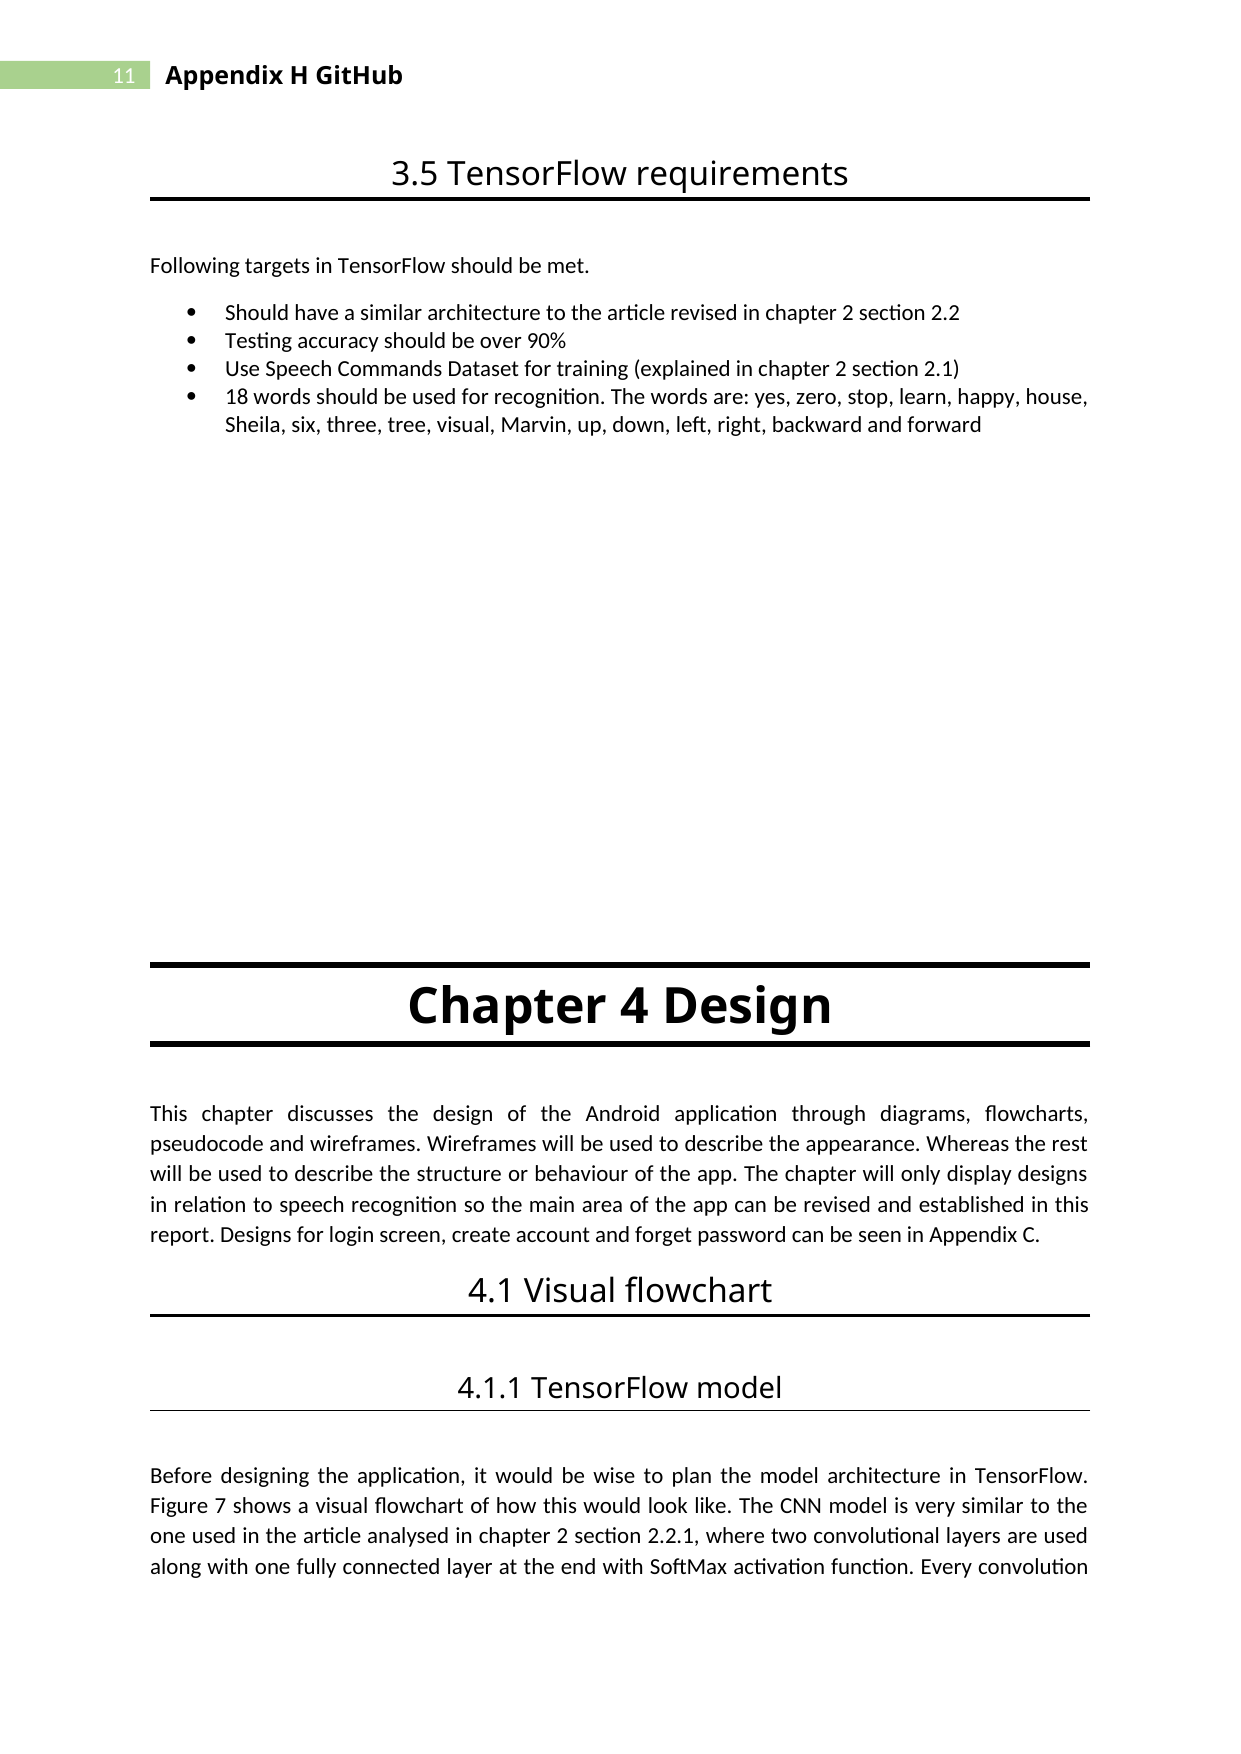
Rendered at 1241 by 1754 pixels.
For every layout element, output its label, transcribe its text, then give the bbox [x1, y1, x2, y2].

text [150, 1461, 1090, 1580]
text Following targets in TensorFlow should be met. [150, 251, 1090, 279]
text This chapter discusses the design of the Android application through diagrams, flowcharts, pseudocode and wireframes. Wireframes will be used to describe the appearance. Whereas the rest will be used to describe the structure or behaviour of the app. The chapter will only display designs in relation to speech recognition so the main area of the app can be revised and established in this report. Designs for login screen, create account and forget password can be seen in Appendix C. [150, 1099, 1090, 1248]
list Testing accuracy should be over 90% [187, 326, 1090, 354]
list 18 words should be used for recognition. The words are: yes, zero, stop, learn, happy, house, Sheila, six, three, tree, visual, Marvin, up, down, left, right, backward and forward [187, 382, 1090, 438]
subtitle Design [150, 968, 1090, 1041]
subtitle TensorFlow requirements [150, 150, 1090, 197]
list Use Speech Commands Dataset for training (explained in chapter 2 section 2.1) [187, 354, 1090, 382]
subtitle TensorFlow model [150, 1368, 1090, 1410]
list Should have a similar architecture to the article revised in chapter 2 section 2.2 [187, 298, 1090, 326]
subtitle Visual flowchart [150, 1267, 1090, 1314]
